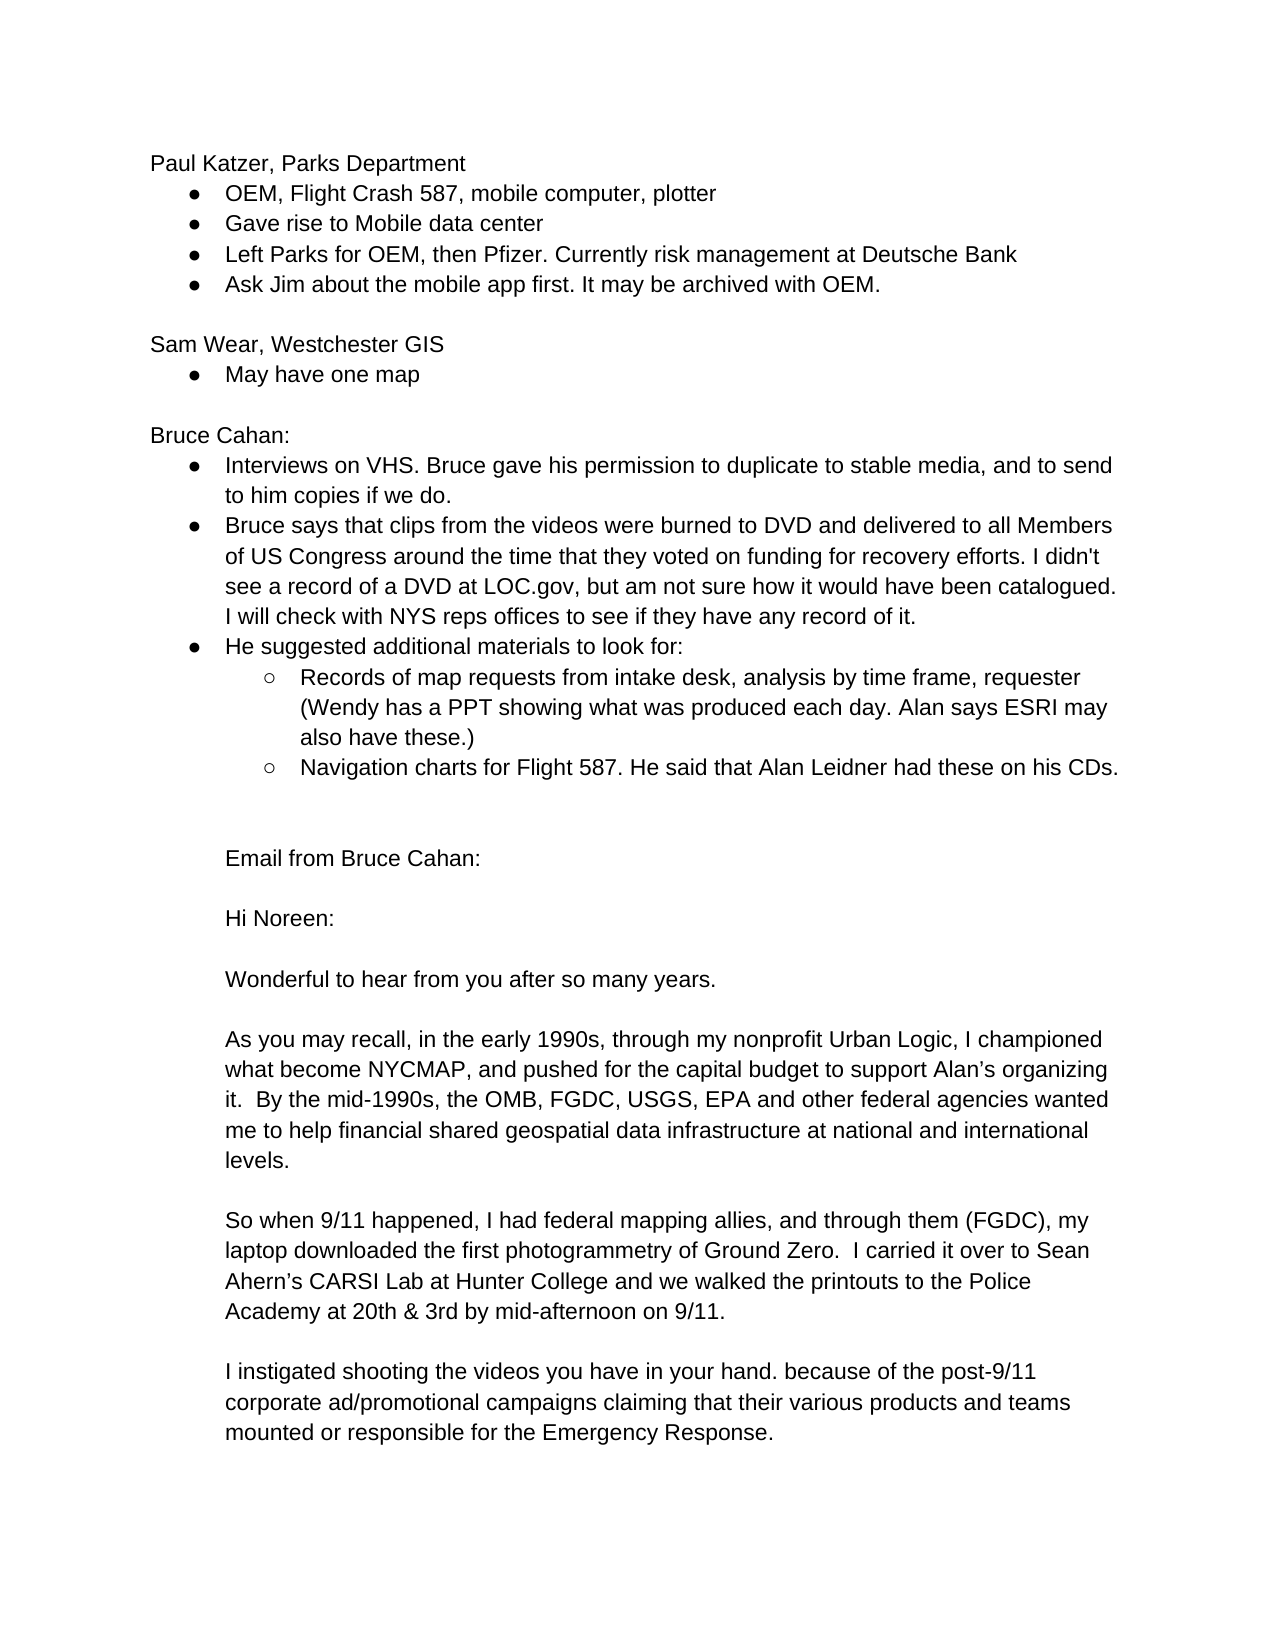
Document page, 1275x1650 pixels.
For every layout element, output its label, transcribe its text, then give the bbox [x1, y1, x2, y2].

list OEM, Flight Crash 587, mobile computer, plotter [187, 180, 1125, 207]
list Navigation charts for Flight 587. He said that Alan Leidner had these on his CDs. [262, 754, 1125, 781]
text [225, 905, 1125, 1475]
list Left Parks for OEM, then Pfizer. Currently risk management at Deutsche Bank [187, 241, 1125, 267]
list Ask Jim about the mobile app first. It may be archived with OEM. [187, 271, 1125, 297]
text Bruce Cahan: [150, 422, 1125, 448]
list Interviews on VHS. Bruce gave his permission to duplicate to stable media, and to send to him copies if we do. [187, 452, 1125, 509]
list Records of map requests from intake desk, analysis by time frame, requester (Wendy has a PPT showing what was produced each day. Alan says ESRI may also have these.) [262, 663, 1125, 750]
list He suggested additional materials to look for: [187, 633, 1125, 660]
list Bruce says that clips from the videos were burned to DVD and delivered to all Members of US Congress around the time that they voted on funding for recovery efforts. I didn't see a record of a DVD at LOC.gov, but am not sure how it would have been catalogued. I will check with NYS reps offices to see if they have any record of it. [187, 512, 1125, 629]
text Email from Bruce Cahan: [225, 845, 1125, 871]
list May have one map [187, 361, 1125, 388]
list Gave rise to Mobile data center [187, 210, 1125, 237]
text Paul Katzer, Parks Department [150, 150, 1125, 176]
text Sam Wear, Westchester GIS [150, 331, 1125, 358]
